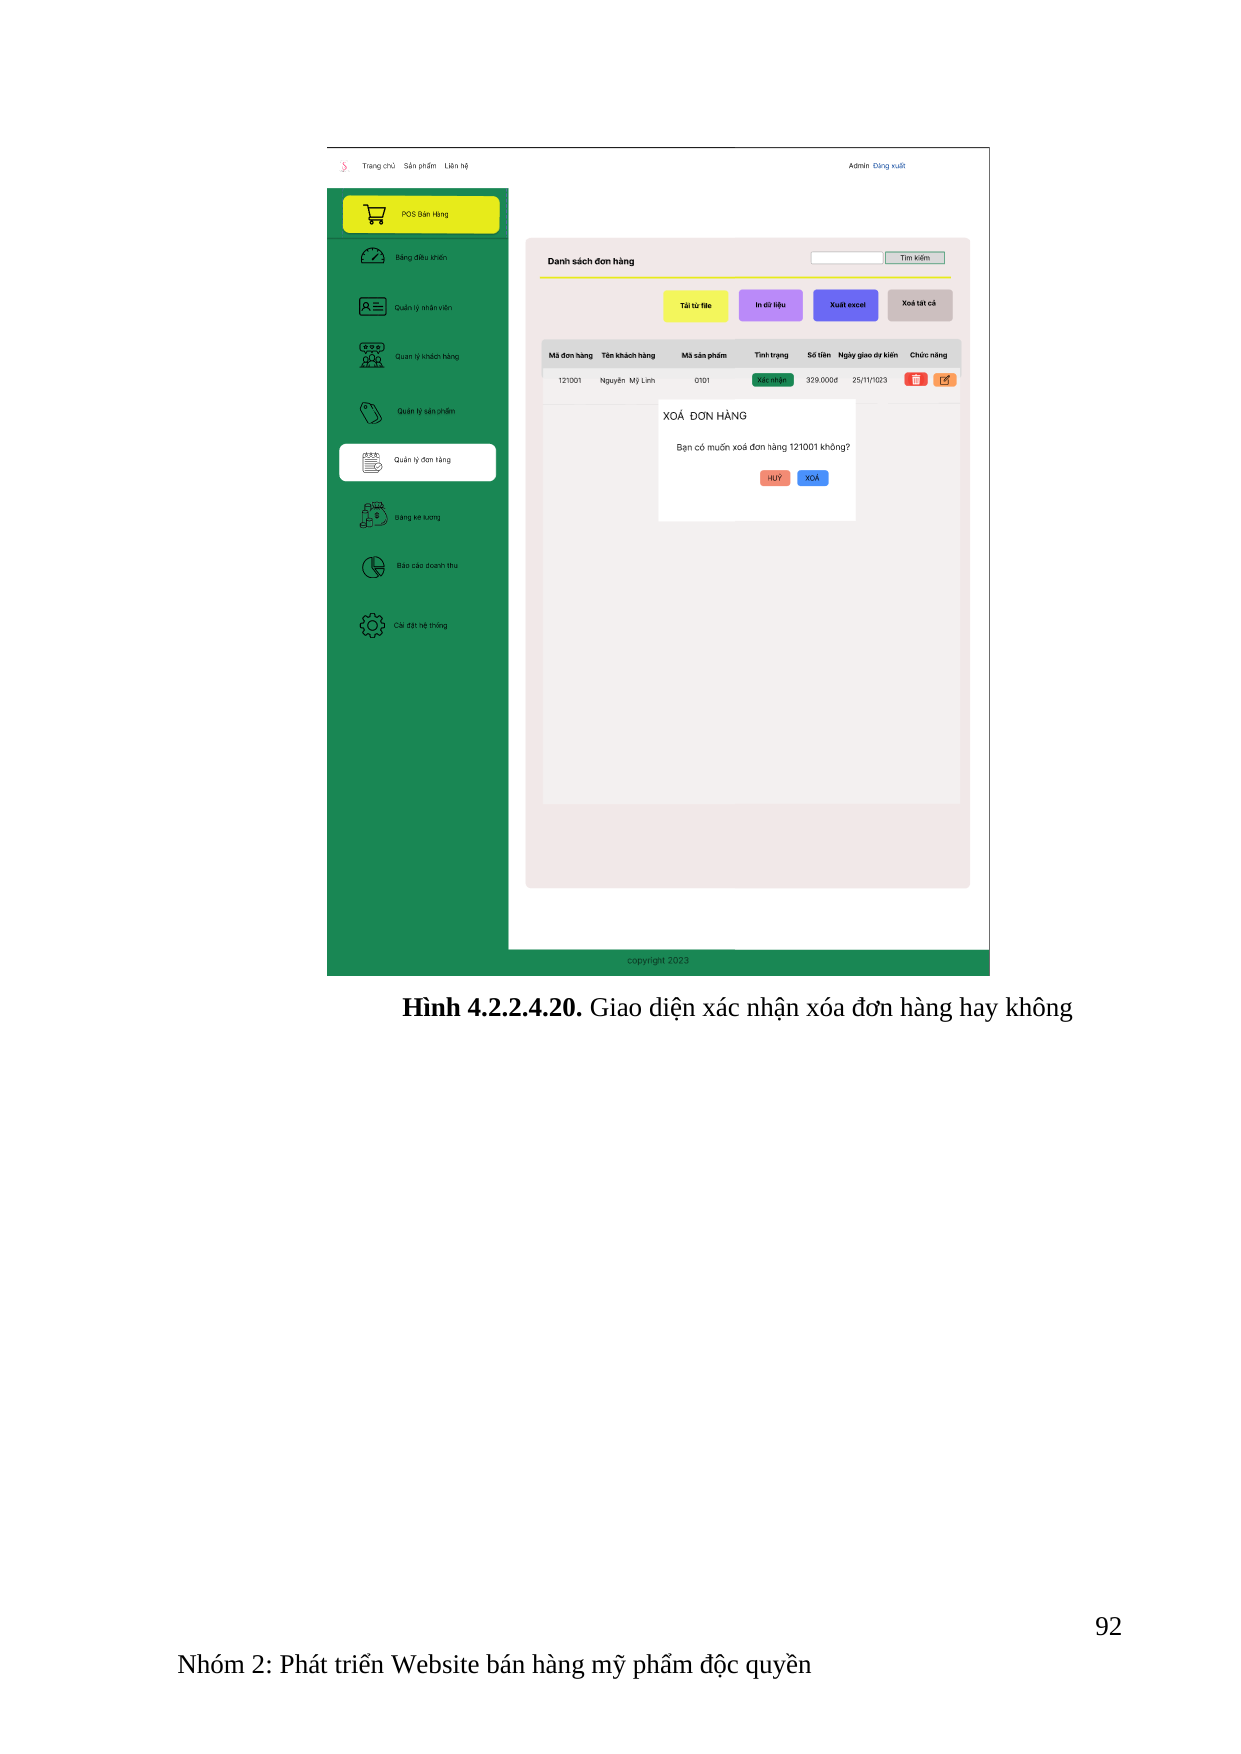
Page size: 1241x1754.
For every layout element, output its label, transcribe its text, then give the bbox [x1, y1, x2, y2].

text Hình 4.2.2.4.20. Giao diện xác nhận xóa đơn hàng hay không [327, 991, 1122, 1022]
picture [327, 147, 990, 976]
